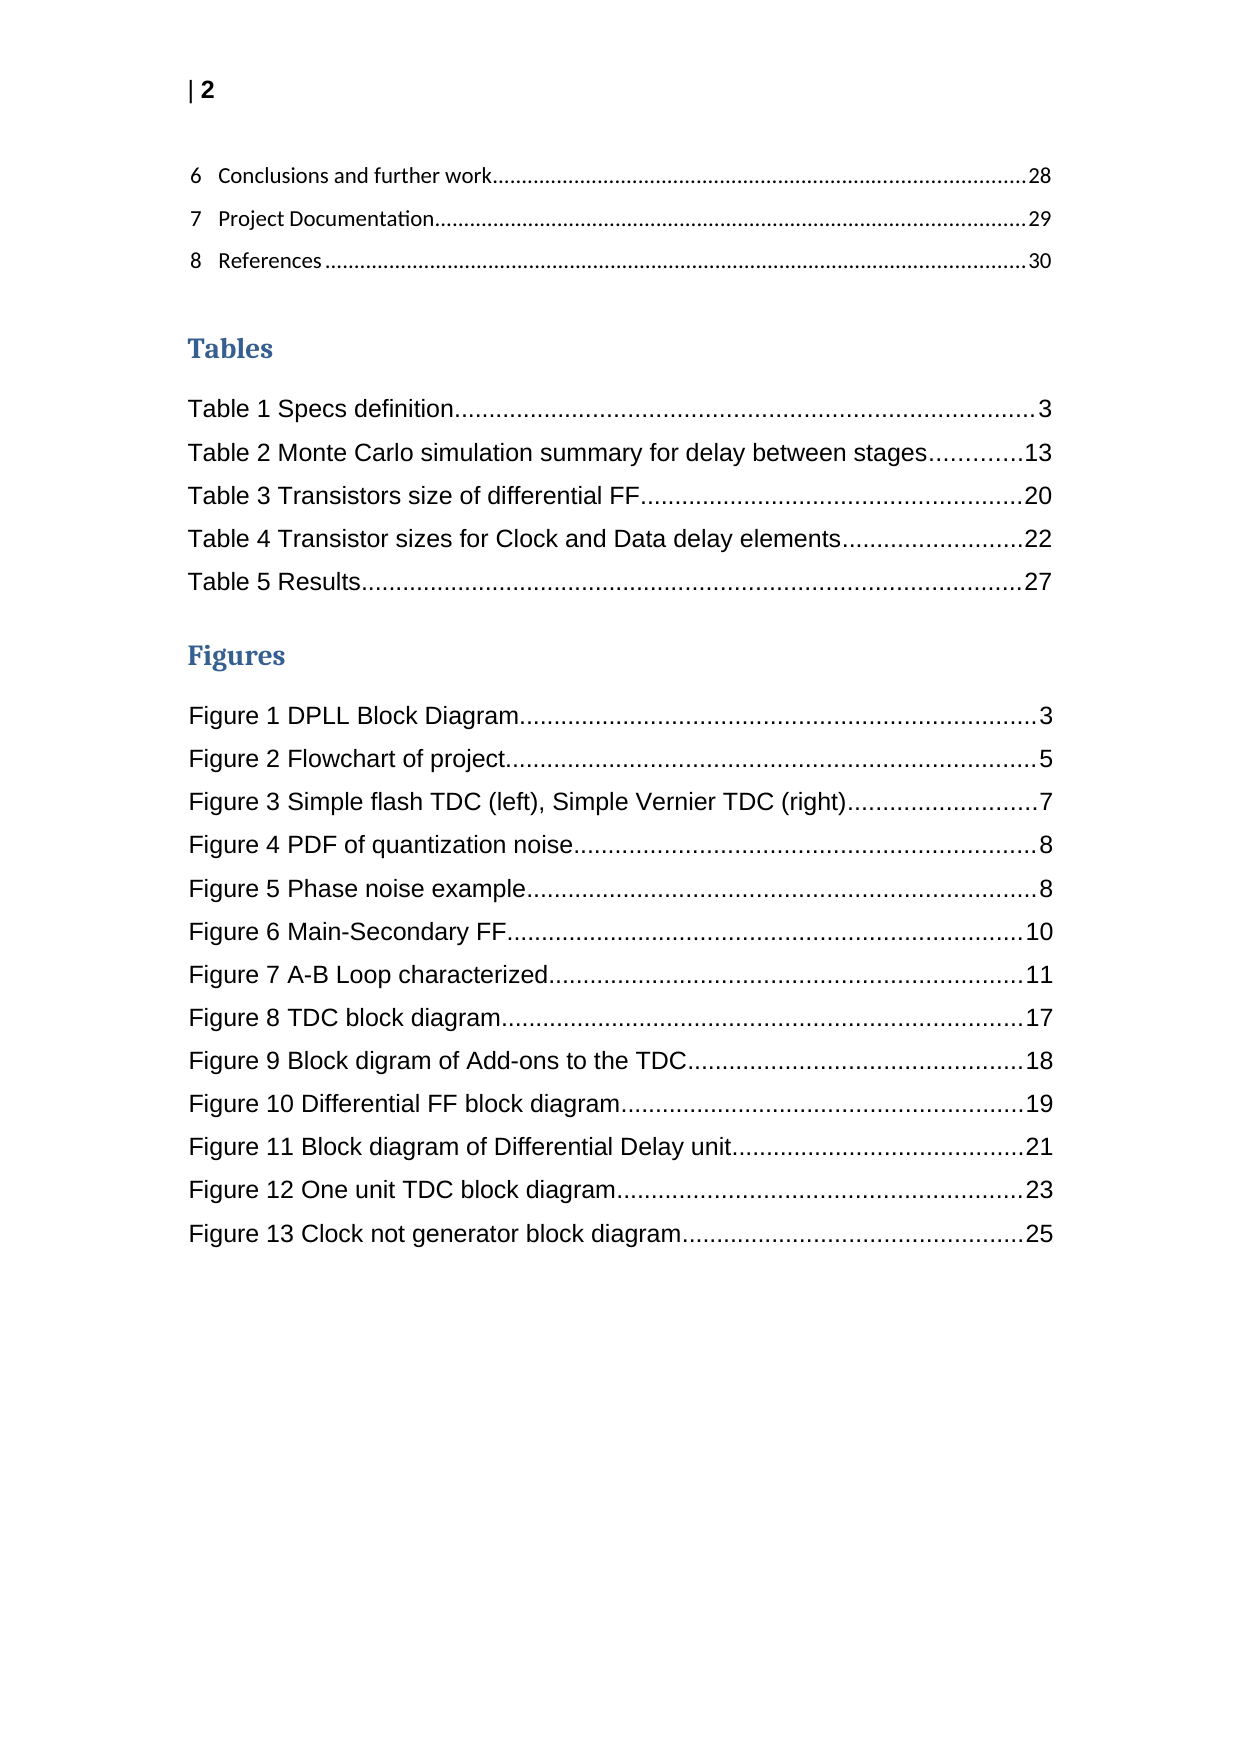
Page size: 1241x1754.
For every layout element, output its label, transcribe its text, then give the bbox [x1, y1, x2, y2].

text Figure 9 Block digram of Add-ons to the TDC 18 [187, 1046, 1053, 1075]
text Tables [187, 332, 1053, 366]
text Figure 5 Phase noise example 8 [187, 873, 1053, 902]
text Figures [187, 639, 1053, 672]
text Figure 6 Main-Secondary FF 10 [187, 917, 1053, 945]
text Table 4 Transistor sizes for Clock and Data delay elements 22 [187, 524, 1053, 552]
text Figure 11 Block diagram of Differential Delay unit 21 [187, 1132, 1053, 1161]
text Figure 8 TDC block diagram 17 [187, 1003, 1053, 1032]
text Table 2 Monte Carlo simulation summary for delay between stages 13 [187, 437, 1053, 466]
text Figure 12 One unit TDC block diagram 23 [187, 1175, 1053, 1204]
text Figure 7 A-B Loop characterized 11 [187, 960, 1053, 988]
text Table 5 Results 27 [187, 567, 1053, 596]
text Table 1 Specs definition 3 [187, 394, 1053, 423]
text Figure 2 Flowchart of project 5 [187, 744, 1053, 773]
text Figure 4 PDF of quantization noise 8 [187, 830, 1053, 859]
text Figure 1 DPLL Block Diagram 3 [187, 701, 1053, 730]
text Figure 3 Simple flash TDC (left), Simple Vernier TDC (right) 7 [187, 787, 1053, 816]
text Table 3 Transistors size of differential FF 20 [187, 481, 1053, 509]
text Figure 13 Clock not generator block diagram 25 [187, 1218, 1053, 1247]
text Figure 10 Differential FF block diagram 19 [187, 1089, 1053, 1118]
